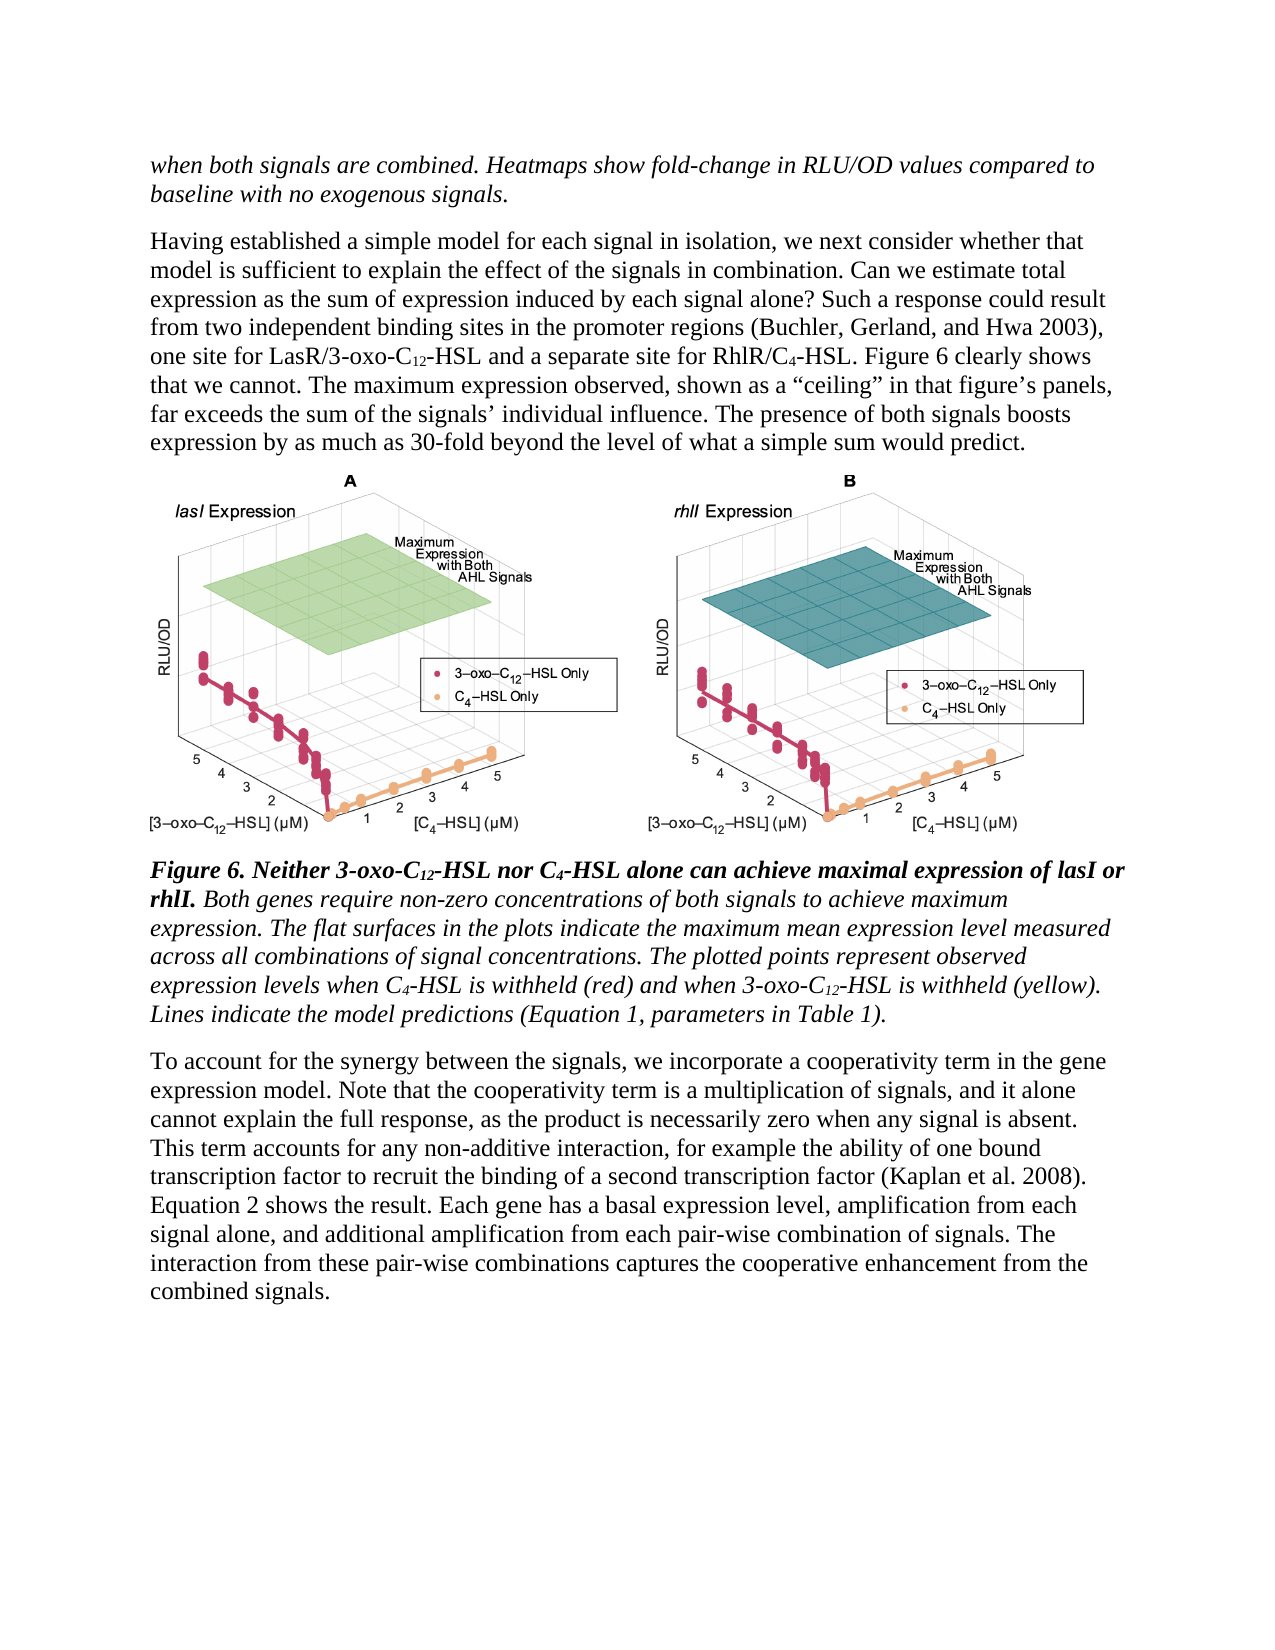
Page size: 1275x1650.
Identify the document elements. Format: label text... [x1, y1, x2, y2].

text To account for the synergy between the signals, we incorporate a cooperativity term in the gene expression model. Note that the cooperativity term is a multiplication of signals, and it alone cannot explain the full response, as the product is necessarily zero when any signal is absent. This term accounts for any non-additive interaction, for example the ability of one bound transcription factor to recruit the binding of a second transcription factor (Kaplan et al. 2008). Equation 2 shows the result. Each gene has a basal expression level, amplification from each signal alone, and additional amplification from each pair-wise combination of signals. The interaction from these pair-wise combinations captures the cooperative enhancement from the combined signals. [150, 1046, 1125, 1305]
picture [150, 475, 1088, 835]
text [150, 150, 1125, 207]
text Figure 6. Neither 3‑oxo‑C12‑HSL nor C4‑HSL alone can achieve maximal expression of lasI or rhlI. Both genes require non-zero concentrations of both signals to achieve maximum expression. The flat surfaces in the plots indicate the maximum mean expression level measured across all combinations of signal concentrations. The plotted points represent observed expression levels when C4‑HSL is withheld (red) and when 3‑oxo‑C12‑HSL is withheld (yellow). Lines indicate the model predictions (Equation 1, parameters in Table 1). [150, 855, 1125, 1028]
text Having established a simple model for each signal in isolation, we next consider whether that model is sufficient to explain the effect of the signals in combination. Can we estimate total expression as the sum of expression induced by each signal alone? Such a response could result from two independent binding sites in the promoter regions (Buchler, Gerland, and Hwa 2003), one site for LasR/3‑oxo‑C12‑HSL and a separate site for RhlR/C4‑HSL. Figure 6 clearly shows that we cannot. The maximum expression observed, shown as a “ceiling” in that figure’s panels, far exceeds the sum of the signals’ individual influence. The presence of both signals boosts expression by as much as 30-fold beyond the level of what a simple sum would predict. [150, 226, 1125, 456]
